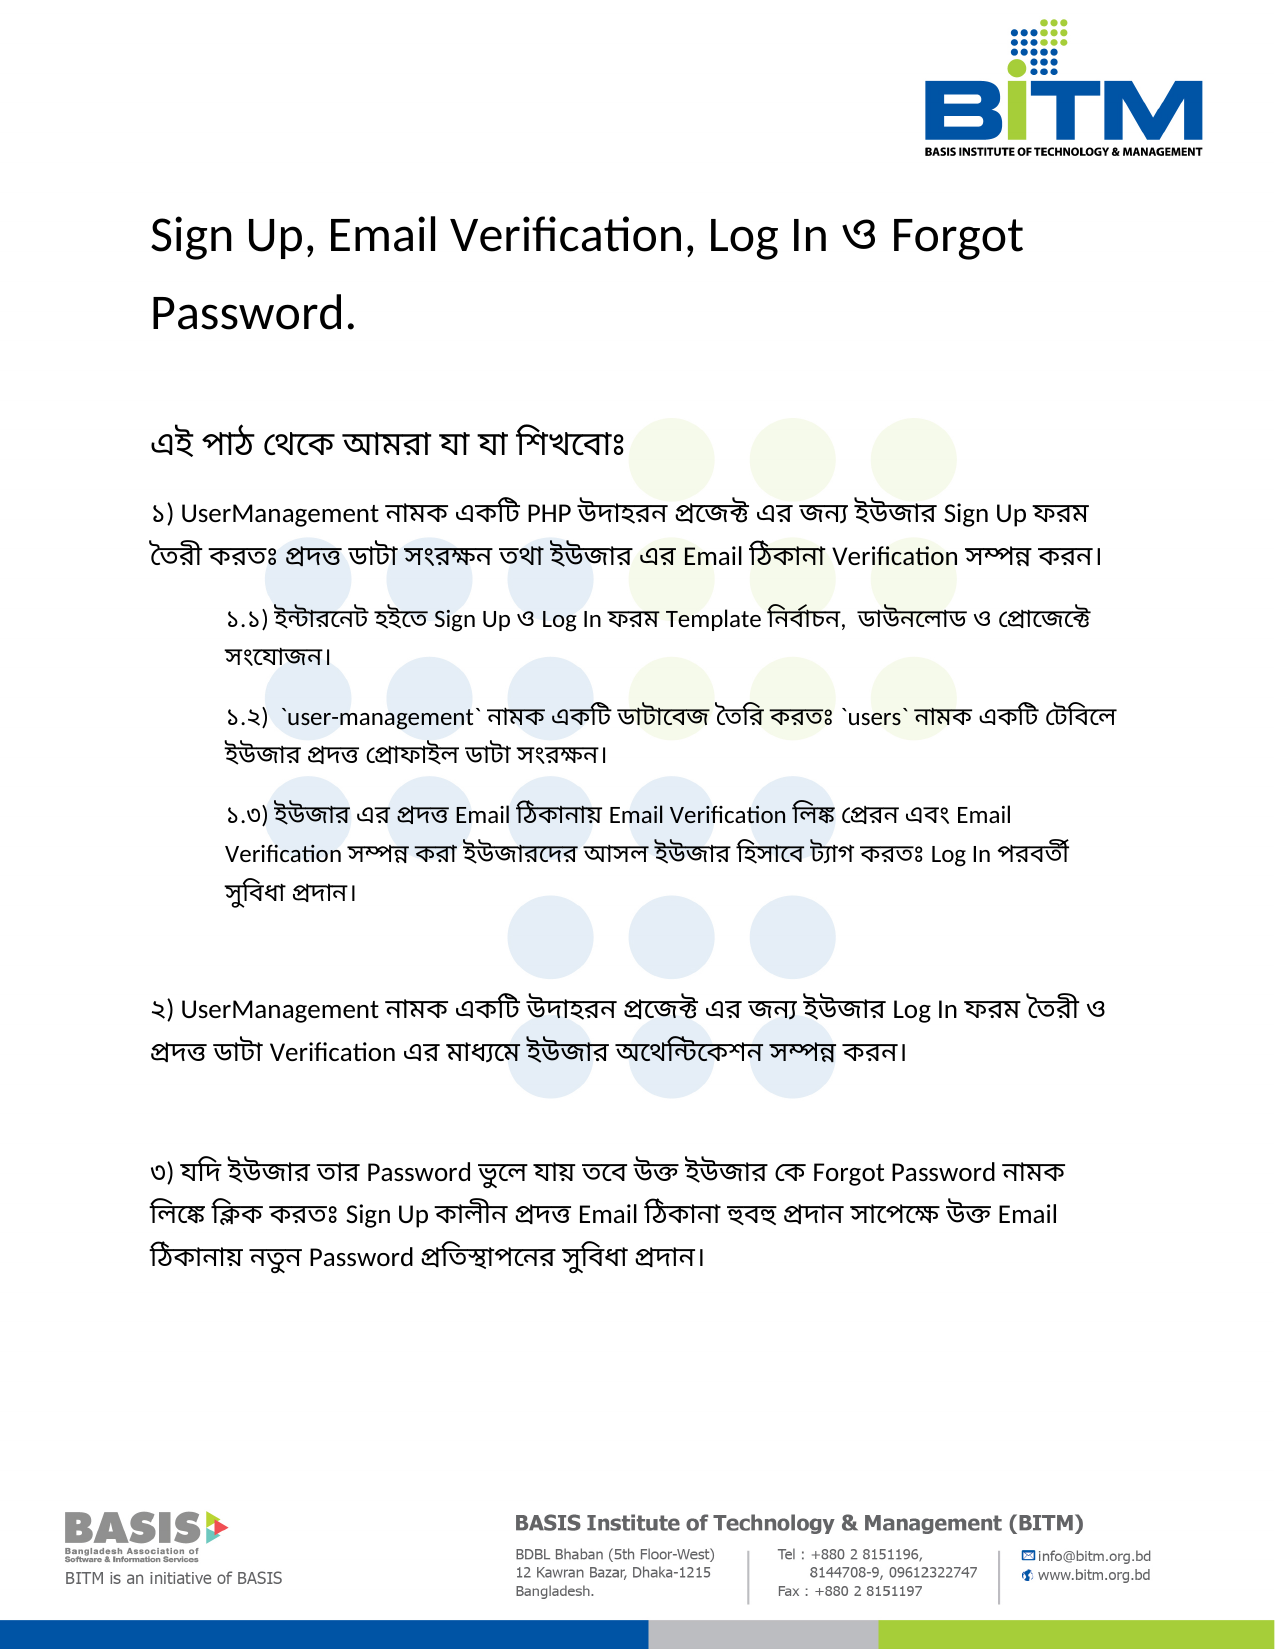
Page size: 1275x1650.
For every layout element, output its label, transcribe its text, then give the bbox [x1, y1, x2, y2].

text ৩) যদি ইউজার তার Password ভুলে যায় তবে উক্ত ইউজার কে Forgot Password নামক লিঙ্কে ক্লিক করতঃ Sign Up কালীন প্রদত্ত Email ঠিকানা হুবহু প্রদান সাপেক্ষে উক্ত Email ঠিকানায় নতুন Password প্রতিস্থাপনের সুবিধা প্রদান। [150, 1155, 1125, 1277]
text এই পাঠ থেকে আমরা যা যা শিখবোঃ [150, 425, 1125, 469]
text ১) UserManagement নামক একটি PHP উদাহরন প্রজেক্ট এর জন্য ইউজার Sign Up ফরম তৈরী করতঃ প্রদত্ত ডাটা সংরক্ষন তথা ইউজার এর Email ঠিকানা Verification সম্পন্ন করন। [150, 497, 1125, 576]
text ২) UserManagement নামক একটি উদাহরন প্রজেক্ট এর জন্য ইউজার Log In ফরম তৈরী ও প্রদত্ত ডাটা Verification এর মাধ্যমে ইউজার অথেন্টিকেশন সম্পন্ন করন। [150, 993, 1125, 1073]
text ১.২) `user-management` নামক একটি ডাটাবেজ তৈরি করতঃ `users` নামক একটি টেবিলে ইউজার প্রদত্ত প্রোফাইল ডাটা সংরক্ষন। [225, 701, 1125, 773]
text ১.৩) ইউজার এর প্রদত্ত Email ঠিকানায় Email Verification লিঙ্ক প্রেরন এবং Email Verification সম্পন্ন করা ইউজারদের আসল ইউজার হিসাবে ট্যাগ করতঃ Log In পরবর্তী সুবিধা প্রদান। [225, 799, 1125, 911]
text ১.১) ইন্টারনেট হইতে Sign Up ও Log In ফরম Template নির্বাচন, ডাউনলোড ও প্রোজেক্টে সংযোজন। [225, 603, 1125, 675]
picture [0, 0, 1275, 1649]
text Sign Up, Email Verification, Log In ও Forgot Password. [150, 203, 1125, 342]
